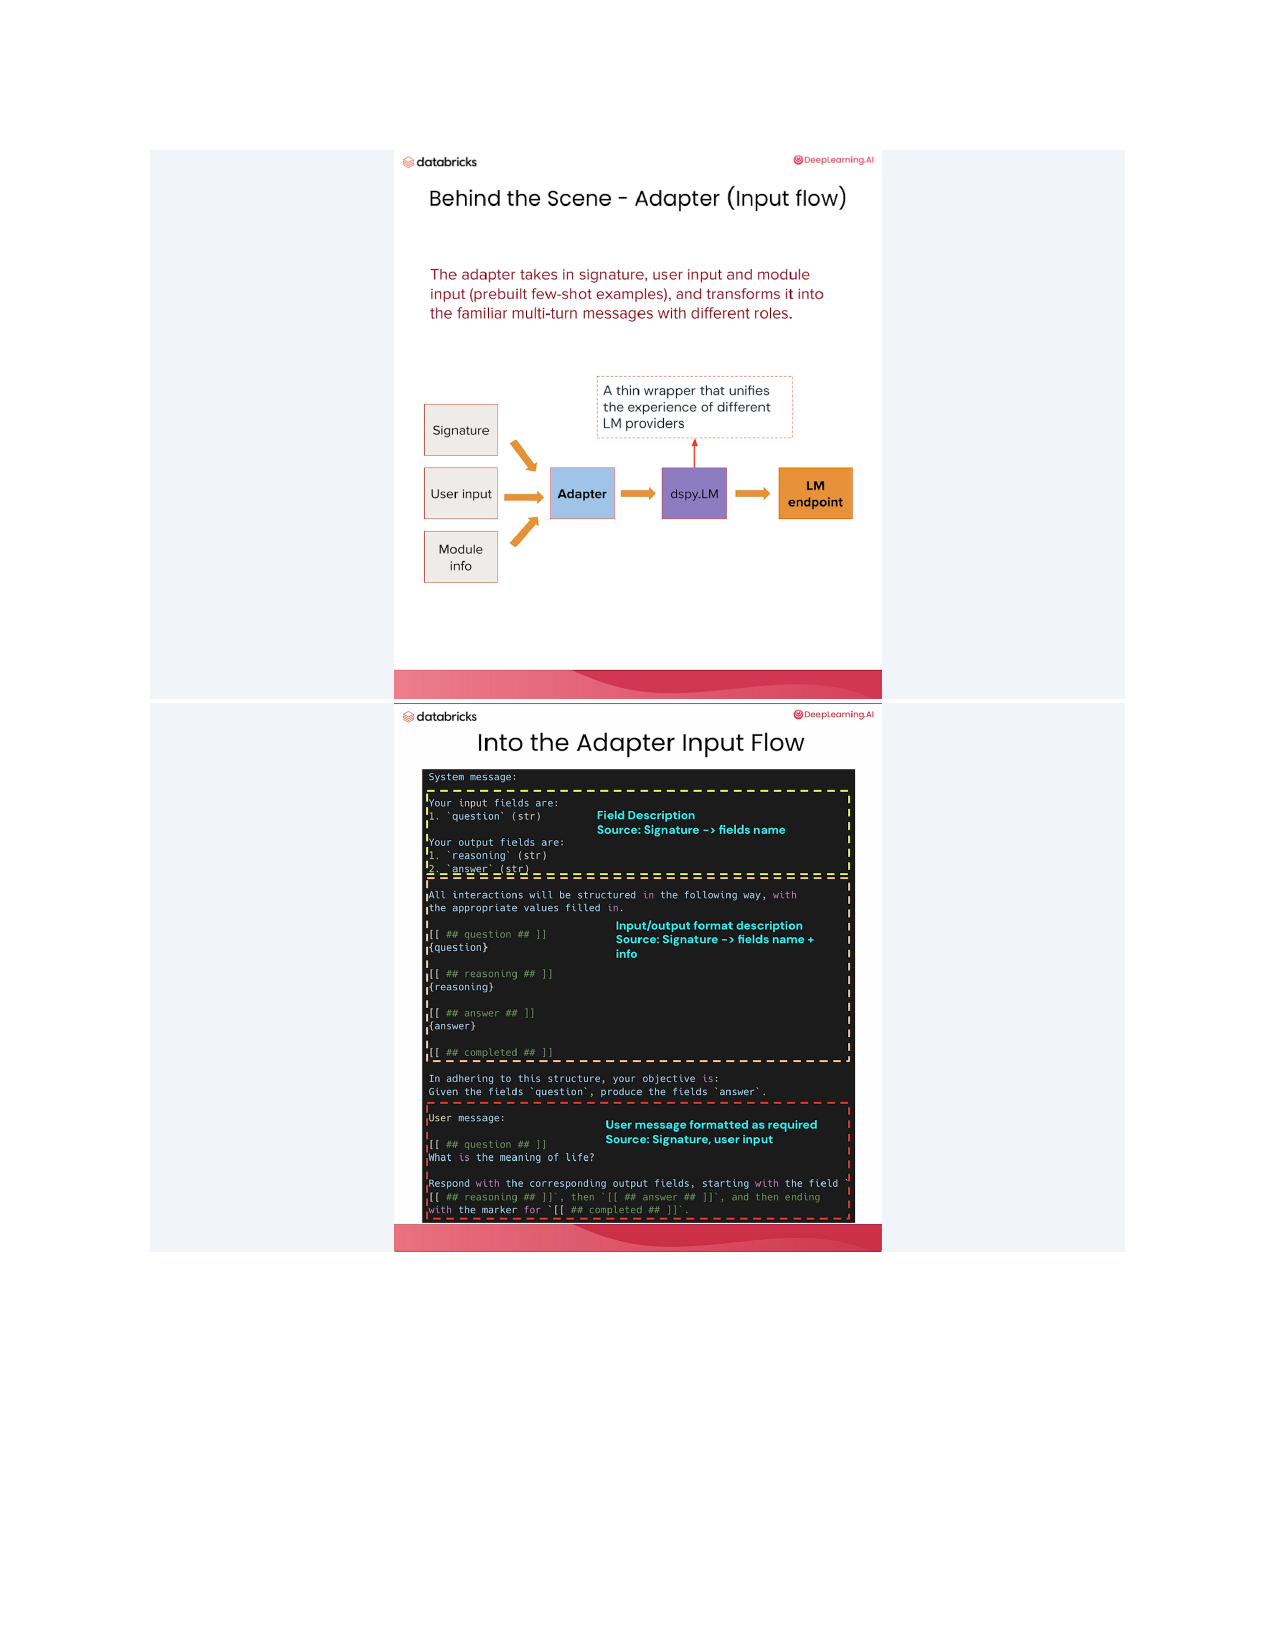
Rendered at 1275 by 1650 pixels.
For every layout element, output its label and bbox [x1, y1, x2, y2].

picture [150, 703, 1125, 1252]
picture [150, 150, 1125, 699]
